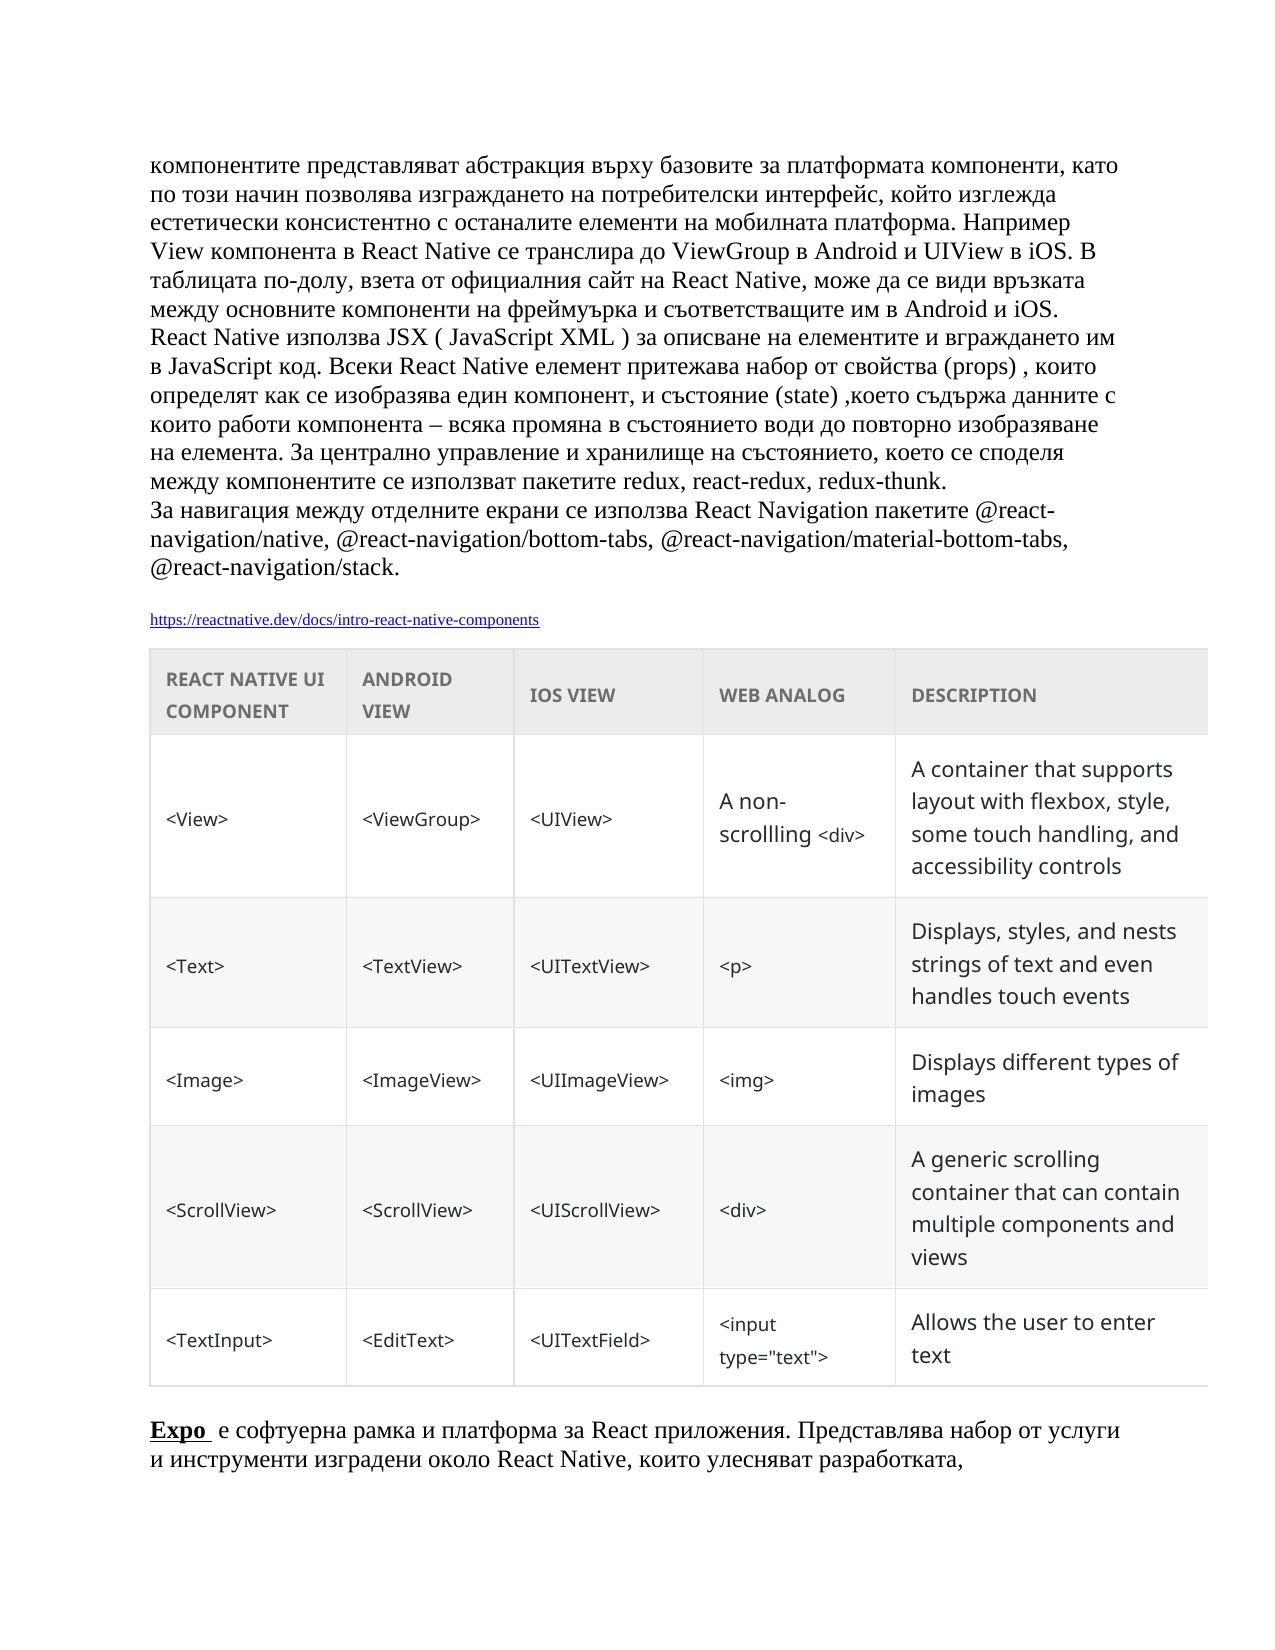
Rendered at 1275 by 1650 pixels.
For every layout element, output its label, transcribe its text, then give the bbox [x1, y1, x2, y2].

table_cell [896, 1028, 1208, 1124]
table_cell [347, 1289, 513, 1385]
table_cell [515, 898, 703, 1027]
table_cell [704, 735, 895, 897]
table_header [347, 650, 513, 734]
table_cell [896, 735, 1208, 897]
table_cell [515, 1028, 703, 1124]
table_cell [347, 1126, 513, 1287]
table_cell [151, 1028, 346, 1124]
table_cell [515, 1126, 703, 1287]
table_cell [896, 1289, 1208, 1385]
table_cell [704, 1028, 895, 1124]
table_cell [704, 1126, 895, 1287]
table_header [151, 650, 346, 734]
text https://reactnative.dev/docs/intro-react-native-components [150, 610, 1125, 629]
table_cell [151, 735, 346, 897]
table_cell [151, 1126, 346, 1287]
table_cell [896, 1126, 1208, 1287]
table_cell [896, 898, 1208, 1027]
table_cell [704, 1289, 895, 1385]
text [150, 150, 1125, 322]
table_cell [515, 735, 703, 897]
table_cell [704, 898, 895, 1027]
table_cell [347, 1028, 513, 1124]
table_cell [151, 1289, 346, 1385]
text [150, 1416, 1125, 1473]
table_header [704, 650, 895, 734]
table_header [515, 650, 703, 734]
text За навигация между отделните екрани се използва React Navigation пакетите @react-navigation/native, @react-navigation/bottom-tabs, @react-navigation/material-bottom-tabs, @react-navigation/stack. [150, 495, 1125, 581]
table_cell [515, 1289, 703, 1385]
text React Native използва JSX ( JavaScript XML ) за описване на елементите и вграждането им в JavaScript код. Всеки React Native елемент притежава набор от свойства (props) , които определят как се изобразява един компонент, и състояние (state) ,което съдържа данните с които работи компонента – всяка промяна в състоянието води до повторно изобразяване на елемента. За централно управление и хранилище на състоянието, което се споделя между компонентите се използват пакетите redux, react-redux, redux-thunk. [150, 322, 1125, 495]
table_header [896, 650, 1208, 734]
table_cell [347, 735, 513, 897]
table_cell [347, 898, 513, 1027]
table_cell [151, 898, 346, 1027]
